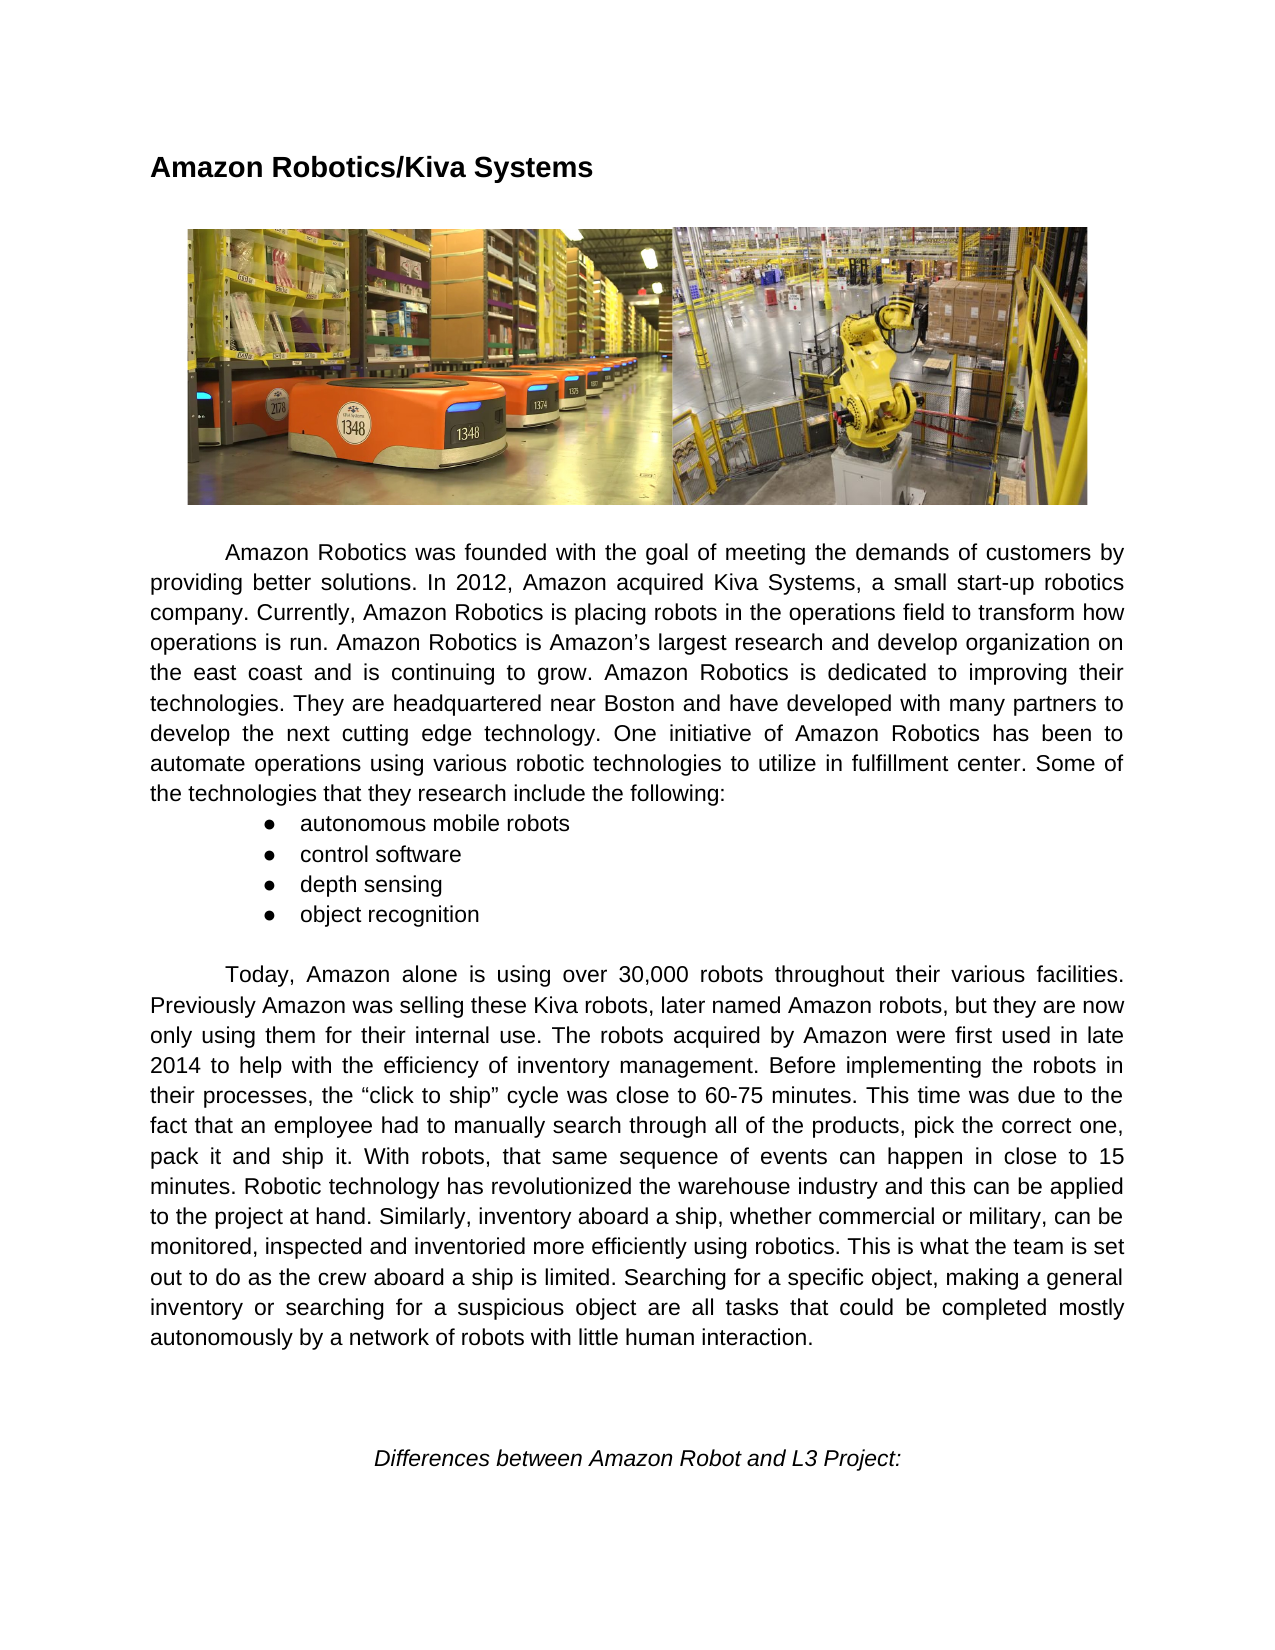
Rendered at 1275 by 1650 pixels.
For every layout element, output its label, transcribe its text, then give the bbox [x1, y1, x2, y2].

list control software [262, 841, 1125, 867]
list autonomous mobile robots [262, 810, 1125, 837]
list depth sensing [262, 871, 1125, 897]
list object recognition [262, 901, 1125, 927]
text Differences between Amazon Robot and L3 Project: [150, 1445, 1125, 1471]
picture [187, 227, 1088, 505]
text Amazon Robotics was founded with the goal of meeting the demands of customers by providing better solutions. In 2012, Amazon acquired Kiva Systems, a small start-up robotics company. Currently, Amazon Robotics is placing robots in the operations field to transform how operations is run. Amazon Robotics is Amazon’s largest research and develop organization on the east coast and is continuing to grow. Amazon Robotics is dedicated to improving their technologies. They are headquartered near Boston and have developed with many partners to develop the next cutting edge technology. One initiative of Amazon Robotics has been to automate operations using various robotic technologies to utilize in fulfillment center. Some of the technologies that they research include the following: [150, 538, 1125, 806]
text Amazon Robotics/Kiva Systems [150, 150, 1125, 183]
text Today, Amazon alone is using over 30,000 robots throughout their various facilities. Previously Amazon was selling these Kiva robots, later named Amazon robots, but they are now only using them for their internal use. The robots acquired by Amazon were first used in late 2014 to help with the efficiency of inventory management. Before implementing the robots in their processes, the “click to ship” cycle was close to 60-75 minutes. This time was due to the fact that an employee had to manually search through all of the products, pick the correct one, pack it and ship it. With robots, that same sequence of events can happen in close to 15 minutes. Robotic technology has revolutionized the warehouse industry and this can be applied to the project at hand. Similarly, inventory aboard a ship, whether commercial or military, can be monitored, inspected and inventoried more efficiently using robotics. This is what the team is set out to do as the crew aboard a ship is limited. Searching for a specific object, making a general inventory or searching for a suspicious object are all tasks that could be completed mostly autonomously by a network of robots with little human interaction. [150, 961, 1125, 1350]
